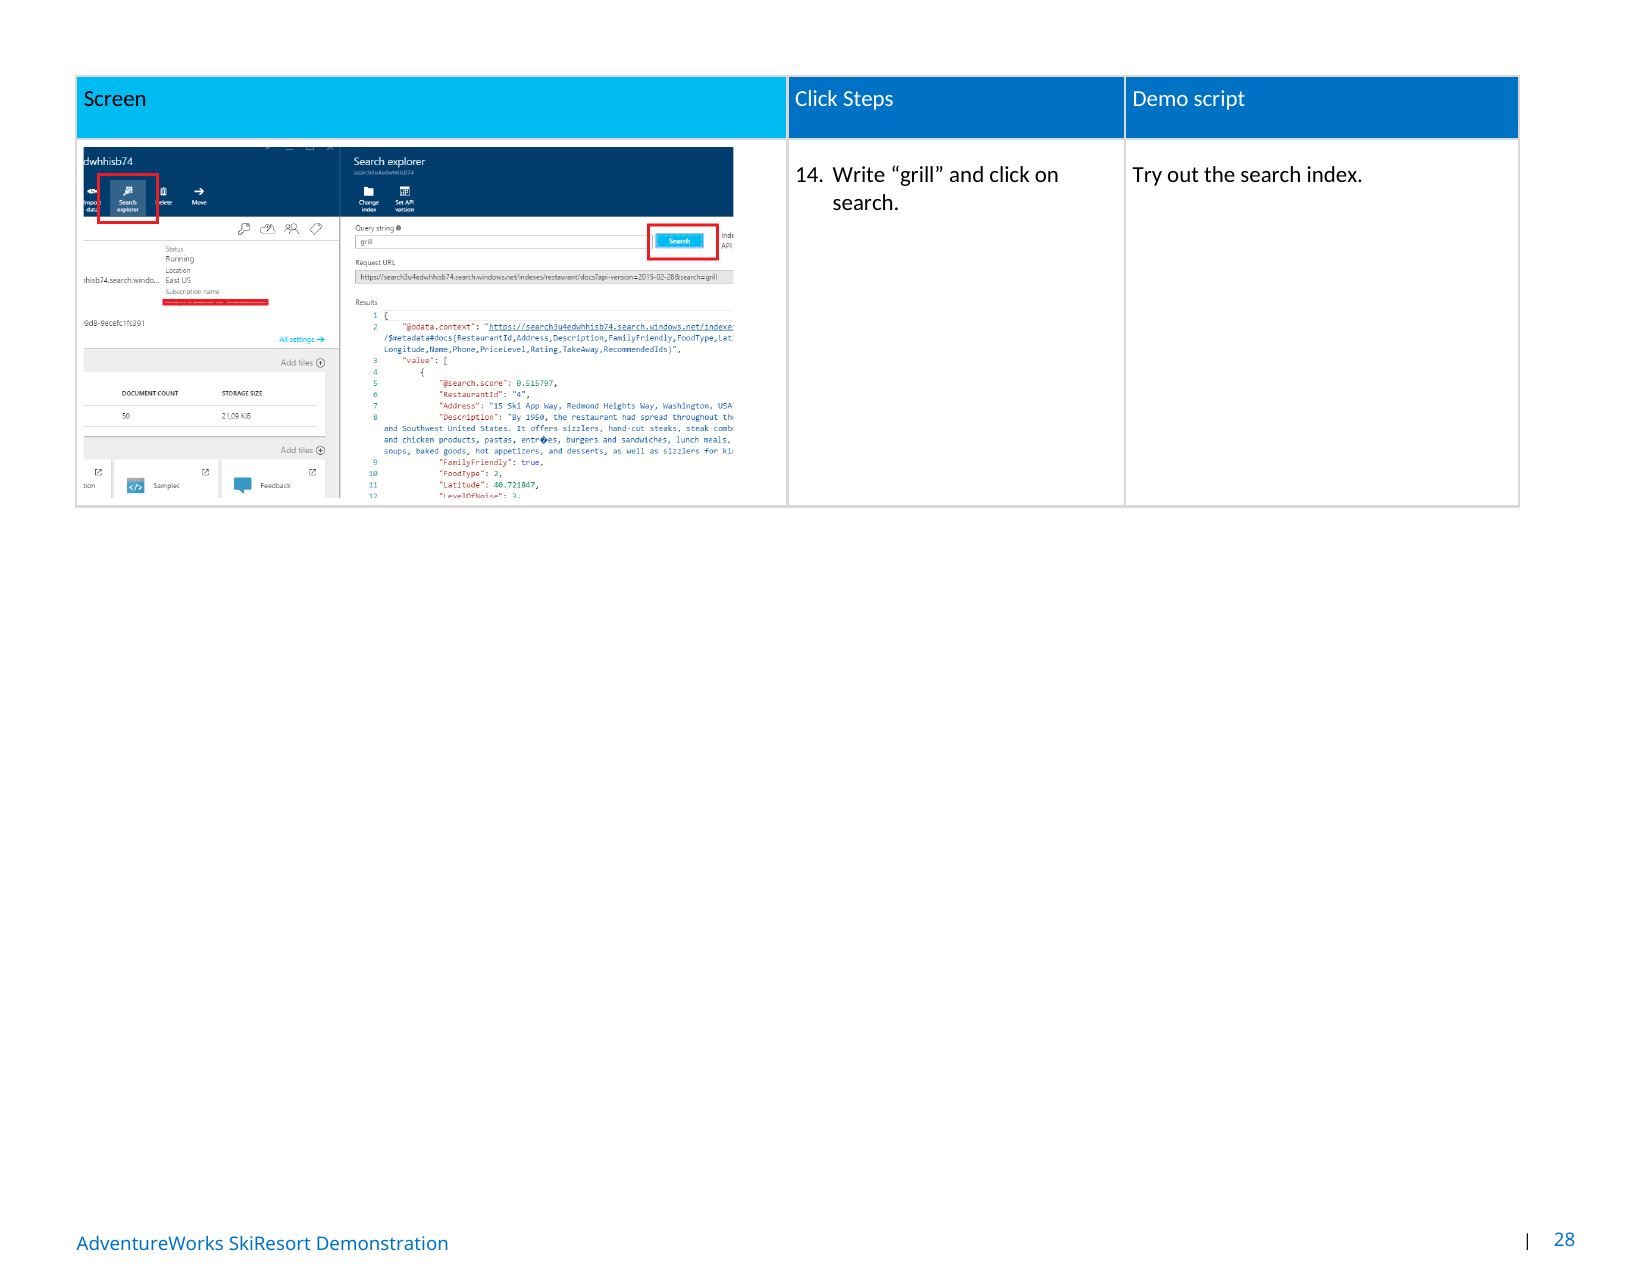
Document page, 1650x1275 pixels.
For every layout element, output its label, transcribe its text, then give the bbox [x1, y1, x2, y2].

table_header Screen [77, 77, 786, 138]
table_cell [77, 140, 786, 505]
table_header Demo script [1126, 77, 1518, 138]
table_cell Write “grill” and click on search. [789, 140, 1124, 505]
table_header Click Steps [789, 77, 1124, 138]
table_cell Try out the search index. [1126, 140, 1518, 505]
picture [83, 147, 734, 498]
